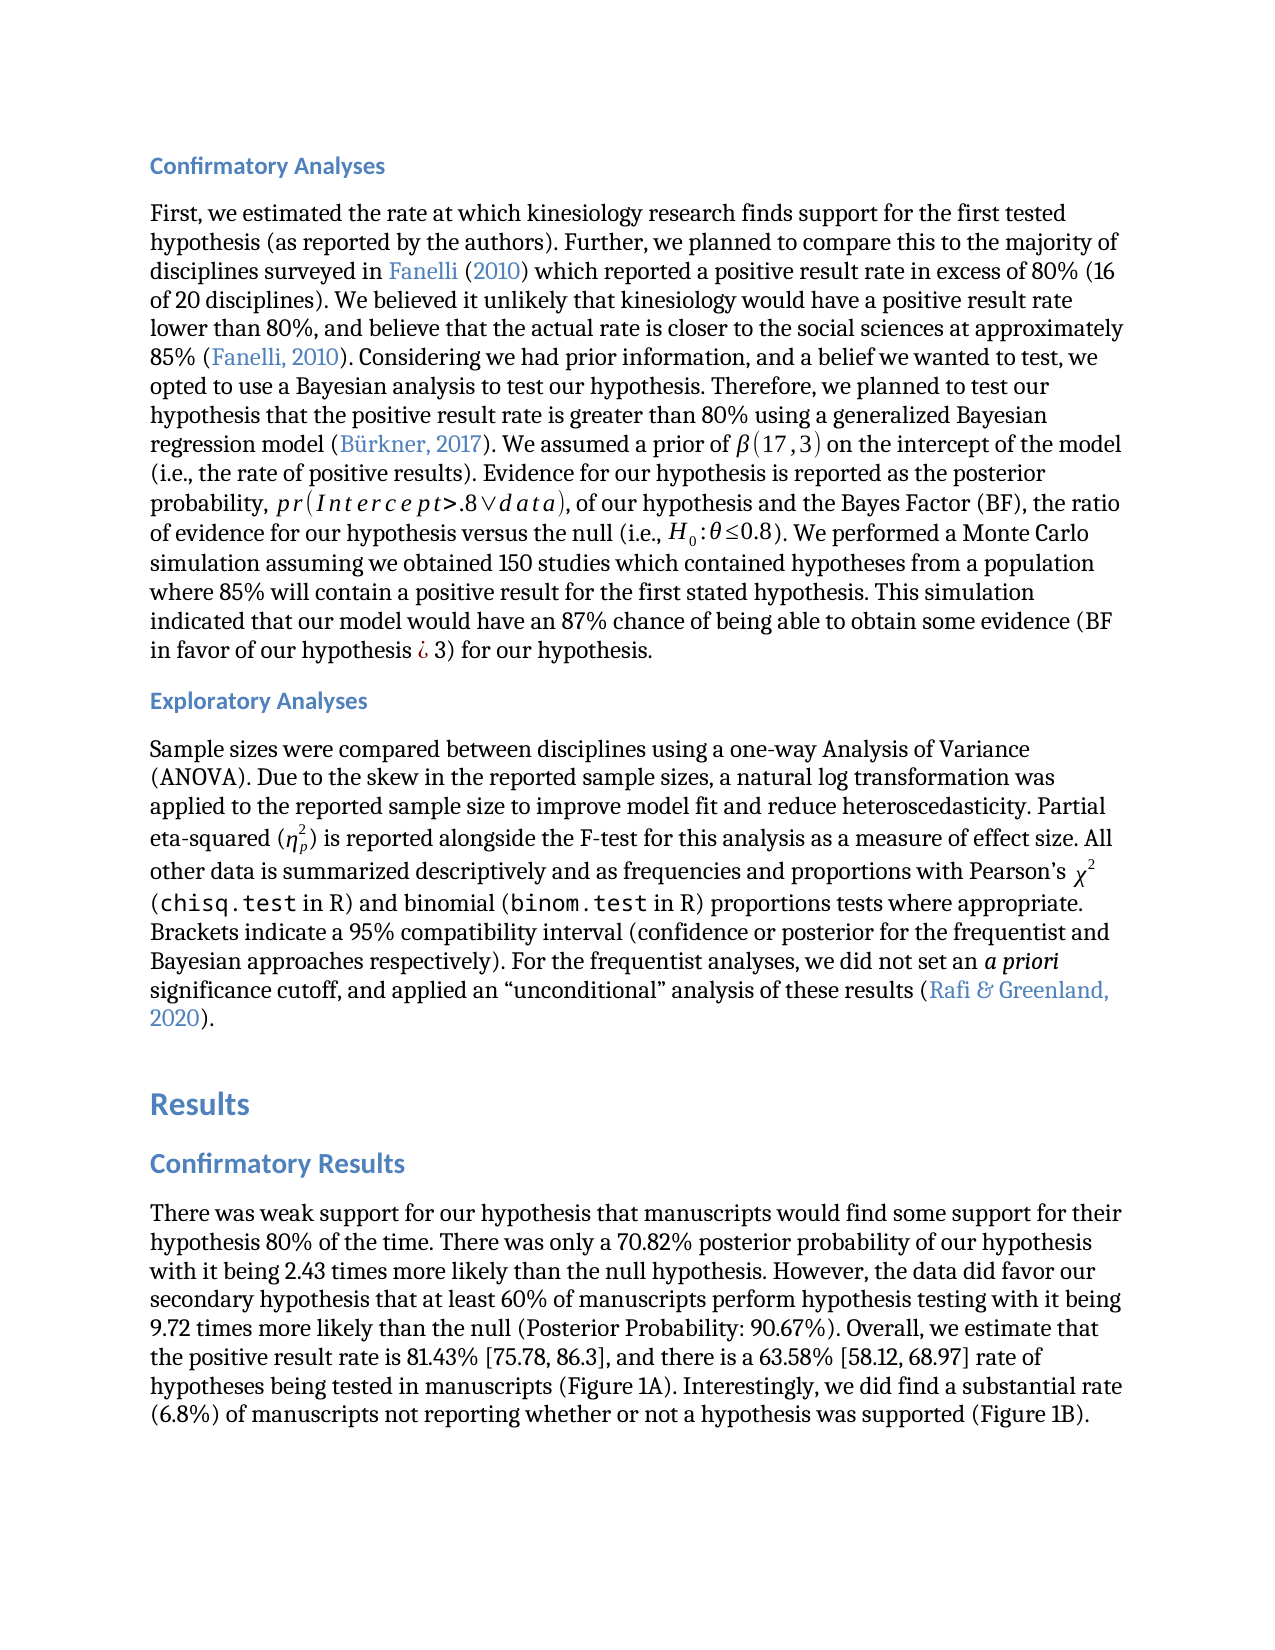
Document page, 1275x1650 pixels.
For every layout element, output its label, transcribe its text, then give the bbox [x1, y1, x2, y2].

subtitle Results [150, 1083, 1125, 1124]
subtitle Exploratory Analyses [150, 685, 1125, 716]
text Sample sizes were compared between disciplines using a one-way Analysis of Variance (ANOVA). Due to the skew in the reported sample sizes, a natural log transformation was applied to the reported sample size to improve model fit and reduce heteroscedasticity. Partial eta-squared () is reported alongside the F-test for this analysis as a measure of effect size. All other data is summarized descriptively and as frequencies and proportions with Pearson’s (chisq.test in R) and binomial (binom.test in R) proportions tests where appropriate. Brackets indicate a 95% compatibility interval (confidence or posterior for the frequentist and Bayesian approaches respectively). For the frequentist analyses, we did not set an a priori significance cutoff, and applied an “unconditional” analysis of these results (Rafi & Greenland, 2020). [150, 734, 1125, 1033]
subtitle Confirmatory Results [150, 1145, 1125, 1180]
text First, we estimated the rate at which kinesiology research finds support for the first tested hypothesis (as reported by the authors). Further, we planned to compare this to the majority of disciplines surveyed in Fanelli (2010) which reported a positive result rate in excess of 80% (16 of 20 disciplines). We believed it unlikely that kinesiology would have a positive result rate lower than 80%, and believe that the actual rate is closer to the social sciences at approximately 85% (Fanelli, 2010). Considering we had prior information, and a belief we wanted to test, we opted to use a Bayesian analysis to test our hypothesis. Therefore, we planned to test our hypothesis that the positive result rate is greater than 80% using a generalized Bayesian regression model (Bürkner, 2017). We assumed a prior of on the intercept of the model (i.e., the rate of positive results). Evidence for our hypothesis is reported as the posterior probability, , of our hypothesis and the Bayes Factor (BF), the ratio of evidence for our hypothesis versus the null (i.e., ). We performed a Monte Carlo simulation assuming we obtained 150 studies which contained hypotheses from a population where 85% will contain a positive result for the first stated hypothesis. This simulation indicated that our model would have an 87% chance of being able to obtain some evidence (BF in favor of our hypothesis 3) for our hypothesis. [150, 199, 1125, 664]
subtitle Confirmatory Analyses [150, 150, 1125, 181]
text There was weak support for our hypothesis that manuscripts would find some support for their hypothesis 80% of the time. There was only a 70.82% posterior probability of our hypothesis with it being 2.43 times more likely than the null hypothesis. However, the data did favor our secondary hypothesis that at least 60% of manuscripts perform hypothesis testing with it being 9.72 times more likely than the null (Posterior Probability: 90.67%). Overall, we estimate that the positive result rate is 81.43% [75.78, 86.3], and there is a 63.58% [58.12, 68.97] rate of hypotheses being tested in manuscripts (Figure 1A). Interestingly, we did find a substantial rate (6.8%) of manuscripts not reporting whether or not a hypothesis was supported (Figure 1B). [150, 1199, 1125, 1429]
